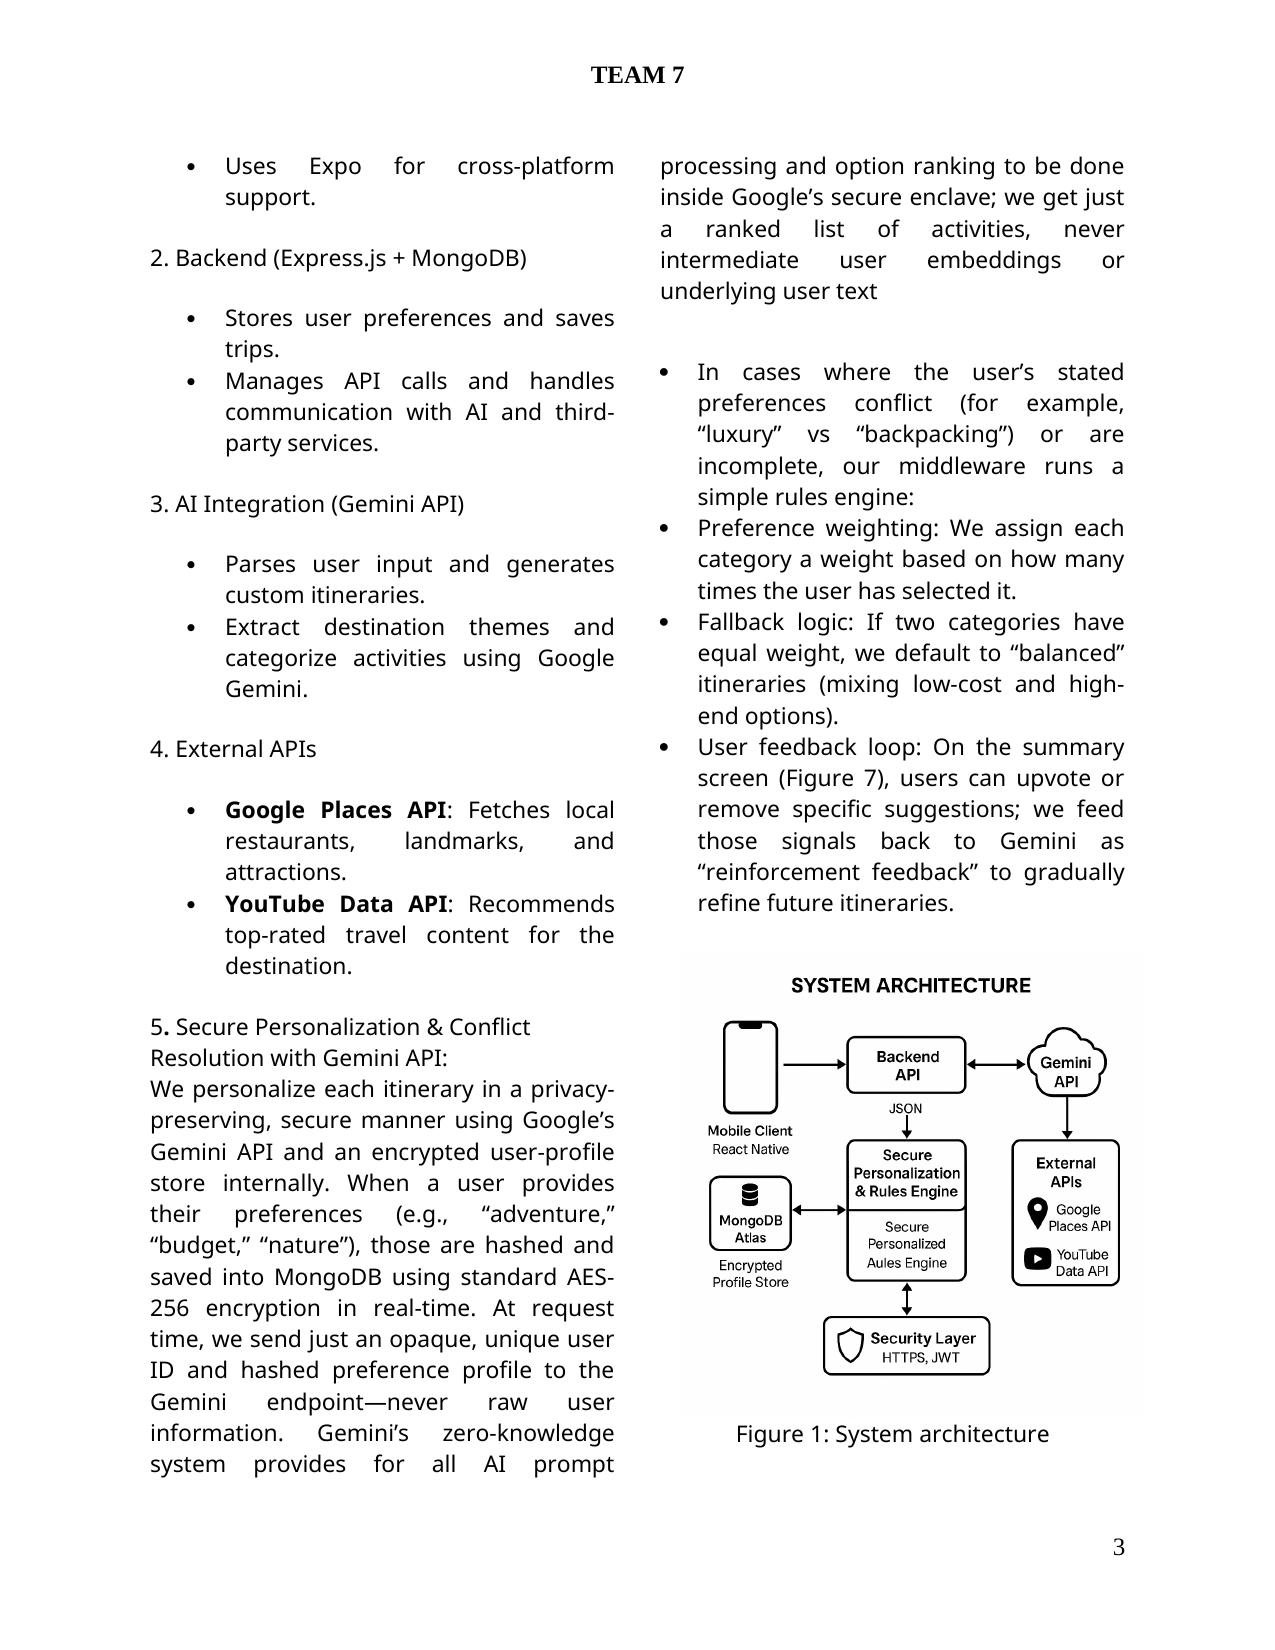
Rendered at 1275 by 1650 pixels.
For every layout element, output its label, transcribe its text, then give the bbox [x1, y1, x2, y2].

list Parses user input and generates custom itineraries. [187, 548, 615, 610]
text We personalize each itinerary in a privacy-preserving, secure manner using Google’s Gemini API and an encrypted user-profile store internally. When a user provides their preferences (e.g., “adventure,” “budget,” “nature”), those are hashed and saved into MongoDB using standard AES-256 encryption in real-time. At request time, we send just an opaque, unique user ID and hashed preference profile to the Gemini endpoint—never raw user information. Gemini’s zero-knowledge system provides for all AI prompt processing and option ranking to be done inside Google’s secure enclave; we get just a ranked list of activities, never intermediate user embeddings or underlying user text [660, 150, 1125, 306]
list Google Places API: Fetches local restaurants, landmarks, and attractions. [187, 794, 615, 887]
list Extract destination themes and categorize activities using Google Gemini. [187, 610, 615, 704]
text Figure 1: System architecture [660, 952, 1125, 1449]
text Resolution with Gemini API: [150, 1042, 615, 1073]
text 5. Secure Personalization & Conflict [150, 1010, 615, 1042]
list Preference weighting: We assign each category a weight based on how many times the user has selected it. [660, 512, 1125, 606]
list Fallback logic: If two categories have equal weight, we default to “balanced” itineraries (mixing low-cost and high-end options). [660, 606, 1125, 731]
list User feedback loop: On the summary screen (Figure 7), users can upvote or remove specific suggestions; we feed those signals back to Gemini as “reinforcement feedback” to gradually refine future itineraries. [660, 731, 1125, 918]
list In cases where the user’s stated preferences conflict (for example, “luxury” vs “backpacking”) or are incomplete, our middleware runs a simple rules engine: [660, 356, 1125, 512]
text We personalize each itinerary in a privacy-preserving, secure manner using Google’s Gemini API and an encrypted user-profile store internally. When a user provides their preferences (e.g., “adventure,” “budget,” “nature”), those are hashed and saved into MongoDB using standard AES-256 encryption in real-time. At request time, we send just an opaque, unique user ID and hashed preference profile to the Gemini endpoint—never raw user information. Gemini’s zero-knowledge system provides for all AI prompt processing and option ranking to be done inside Google’s secure enclave; we get just a ranked list of activities, never intermediate user embeddings or underlying user text [150, 1073, 615, 1479]
text 3. AI Integration (Gemini API) [150, 487, 615, 519]
text 4. External APIs [150, 733, 615, 764]
list Stores user preferences and saves trips. [187, 302, 615, 364]
text 2. Backend (Express.js + MongoDB) [150, 242, 615, 273]
list Uses Expo for cross-platform support. [187, 150, 615, 212]
list Manages API calls and handles communication with AI and third-party services. [187, 364, 615, 458]
list YouTube Data API: Recommends top-rated travel content for the destination. [187, 887, 615, 981]
